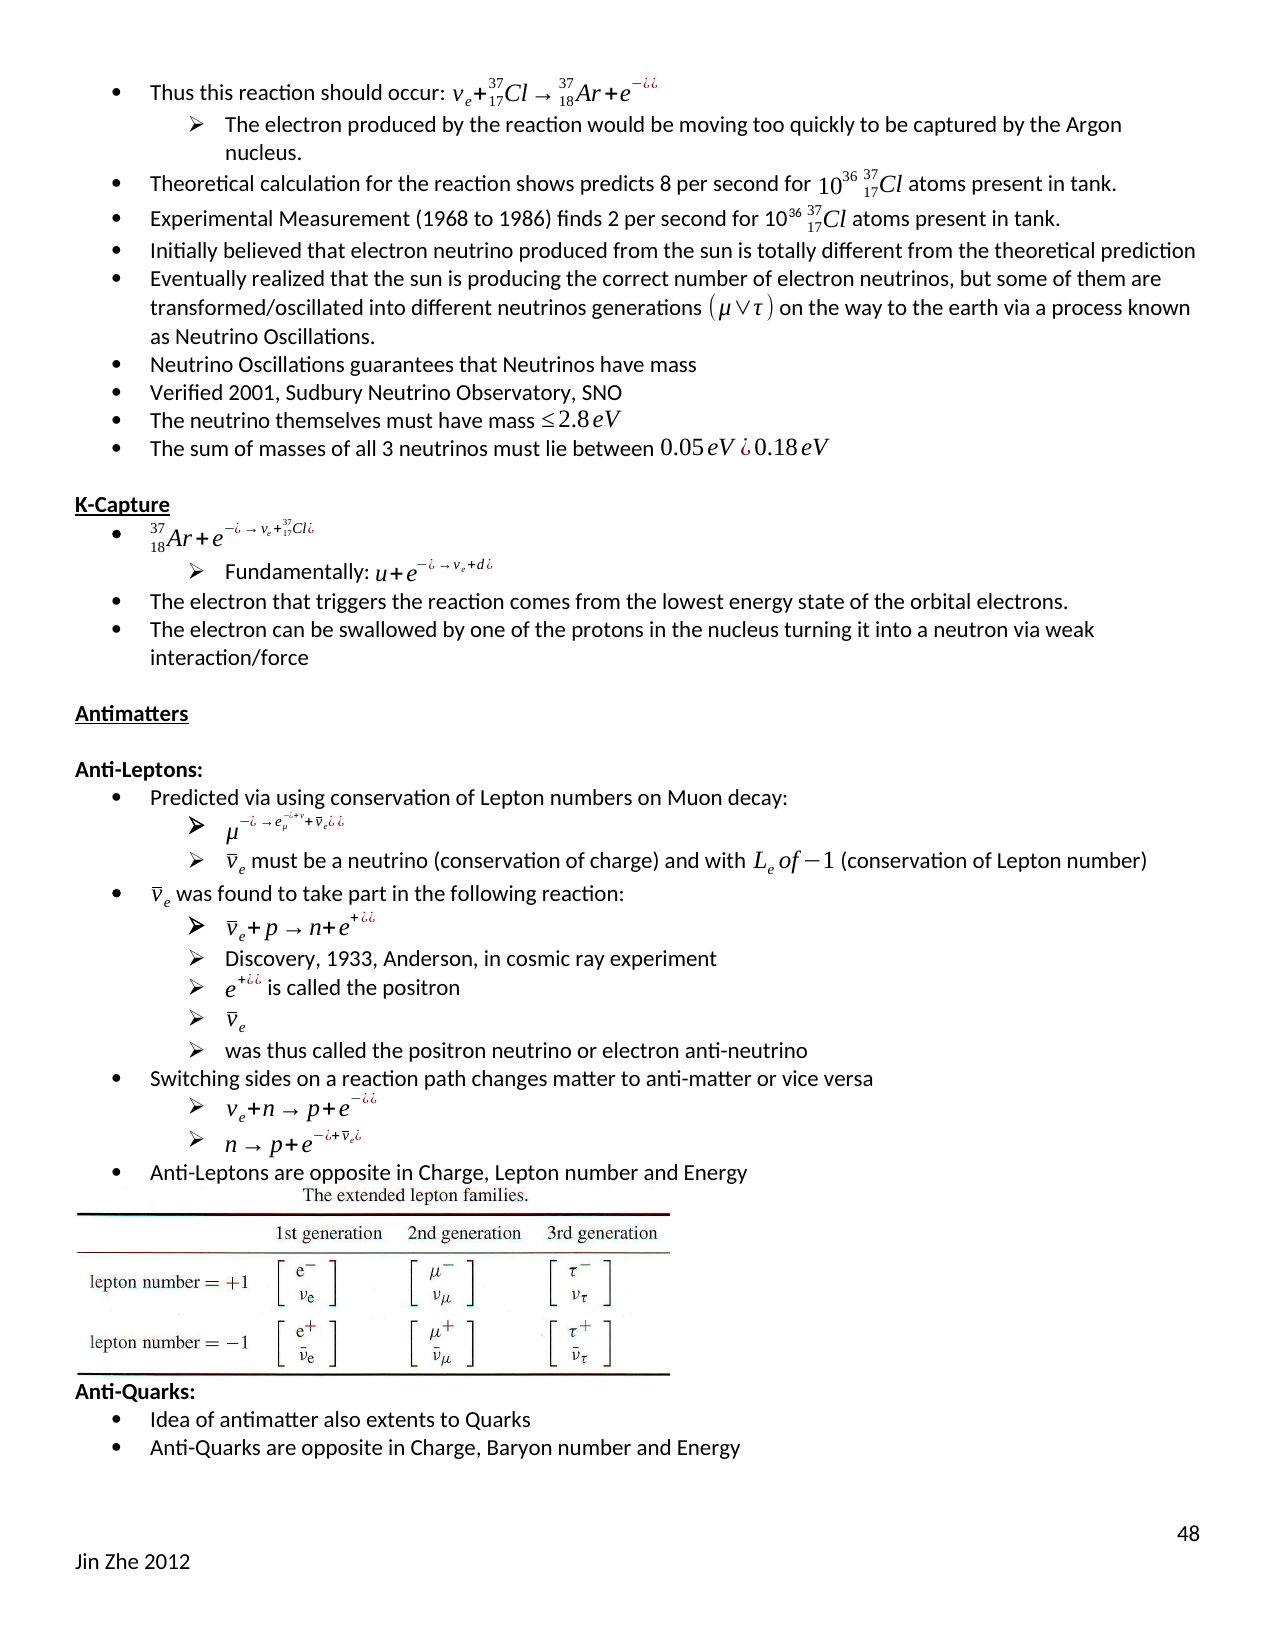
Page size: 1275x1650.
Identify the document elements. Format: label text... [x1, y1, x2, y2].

list Initially believed that electron neutrino produced from the sun is totally different from the theoretical prediction [112, 236, 1200, 264]
list Thus this reaction should occur: [112, 75, 1200, 110]
list Verified 2001, Sudbury Neutrino Observatory, SNO [112, 378, 1200, 406]
list The electron produced by the reaction would be moving too quickly to be captured by the Argon nucleus. [187, 110, 1200, 166]
list The electron can be swallowed by one of the protons in the nucleus turning it into a neutron via weak interaction/force [112, 615, 1200, 671]
list is called the positron [187, 973, 1200, 1004]
list Theoretical calculation for the reaction shows predicts 8 per second for atoms present in tank. [112, 166, 1200, 201]
picture [75, 1186, 671, 1377]
list Idea of antimatter also extents to Quarks [112, 1405, 1200, 1433]
list The electron that triggers the reaction comes from the lowest energy state of the orbital electrons. [112, 587, 1200, 615]
list Anti-Quarks are opposite in Charge, Baryon number and Energy [112, 1433, 1200, 1461]
list Discovery, 1933, Anderson, in cosmic ray experiment [187, 944, 1200, 973]
list Switching sides on a reaction path changes matter to anti-matter or vice versa [112, 1064, 1200, 1092]
list The sum of masses of all 3 neutrinos must lie between [112, 434, 1200, 462]
list Neutrino Oscillations guarantees that Neutrinos have mass [112, 350, 1200, 378]
list Anti-Leptons are opposite in Charge, Lepton number and Energy [112, 1158, 1200, 1186]
text Anti-Quarks: [75, 1377, 1200, 1405]
text Anti-Leptons: [75, 755, 1200, 783]
list Fundamentally: [187, 555, 1200, 587]
text K-Capture [75, 490, 1200, 518]
list must be a neutrino (conservation of charge) and with (conservation of Lepton number) [187, 845, 1200, 879]
list was found to take part in the following reaction: [112, 879, 1200, 911]
list Predicted via using conservation of Lepton numbers on Muon decay: [112, 783, 1200, 811]
list The neutrino themselves must have mass [112, 406, 1200, 434]
text Antimatters [75, 699, 1200, 727]
list was thus called the positron neutrino or electron anti-neutrino [187, 1036, 1200, 1064]
list Experimental Measurement (1968 to 1986) finds 2 per second for 1036 atoms present in tank. [112, 201, 1200, 236]
list Eventually realized that the sun is producing the correct number of electron neutrinos, but some of them are transformed/oscillated into different neutrinos generations on the way to the earth via a process known as Neutrino Oscillations. [112, 264, 1200, 350]
